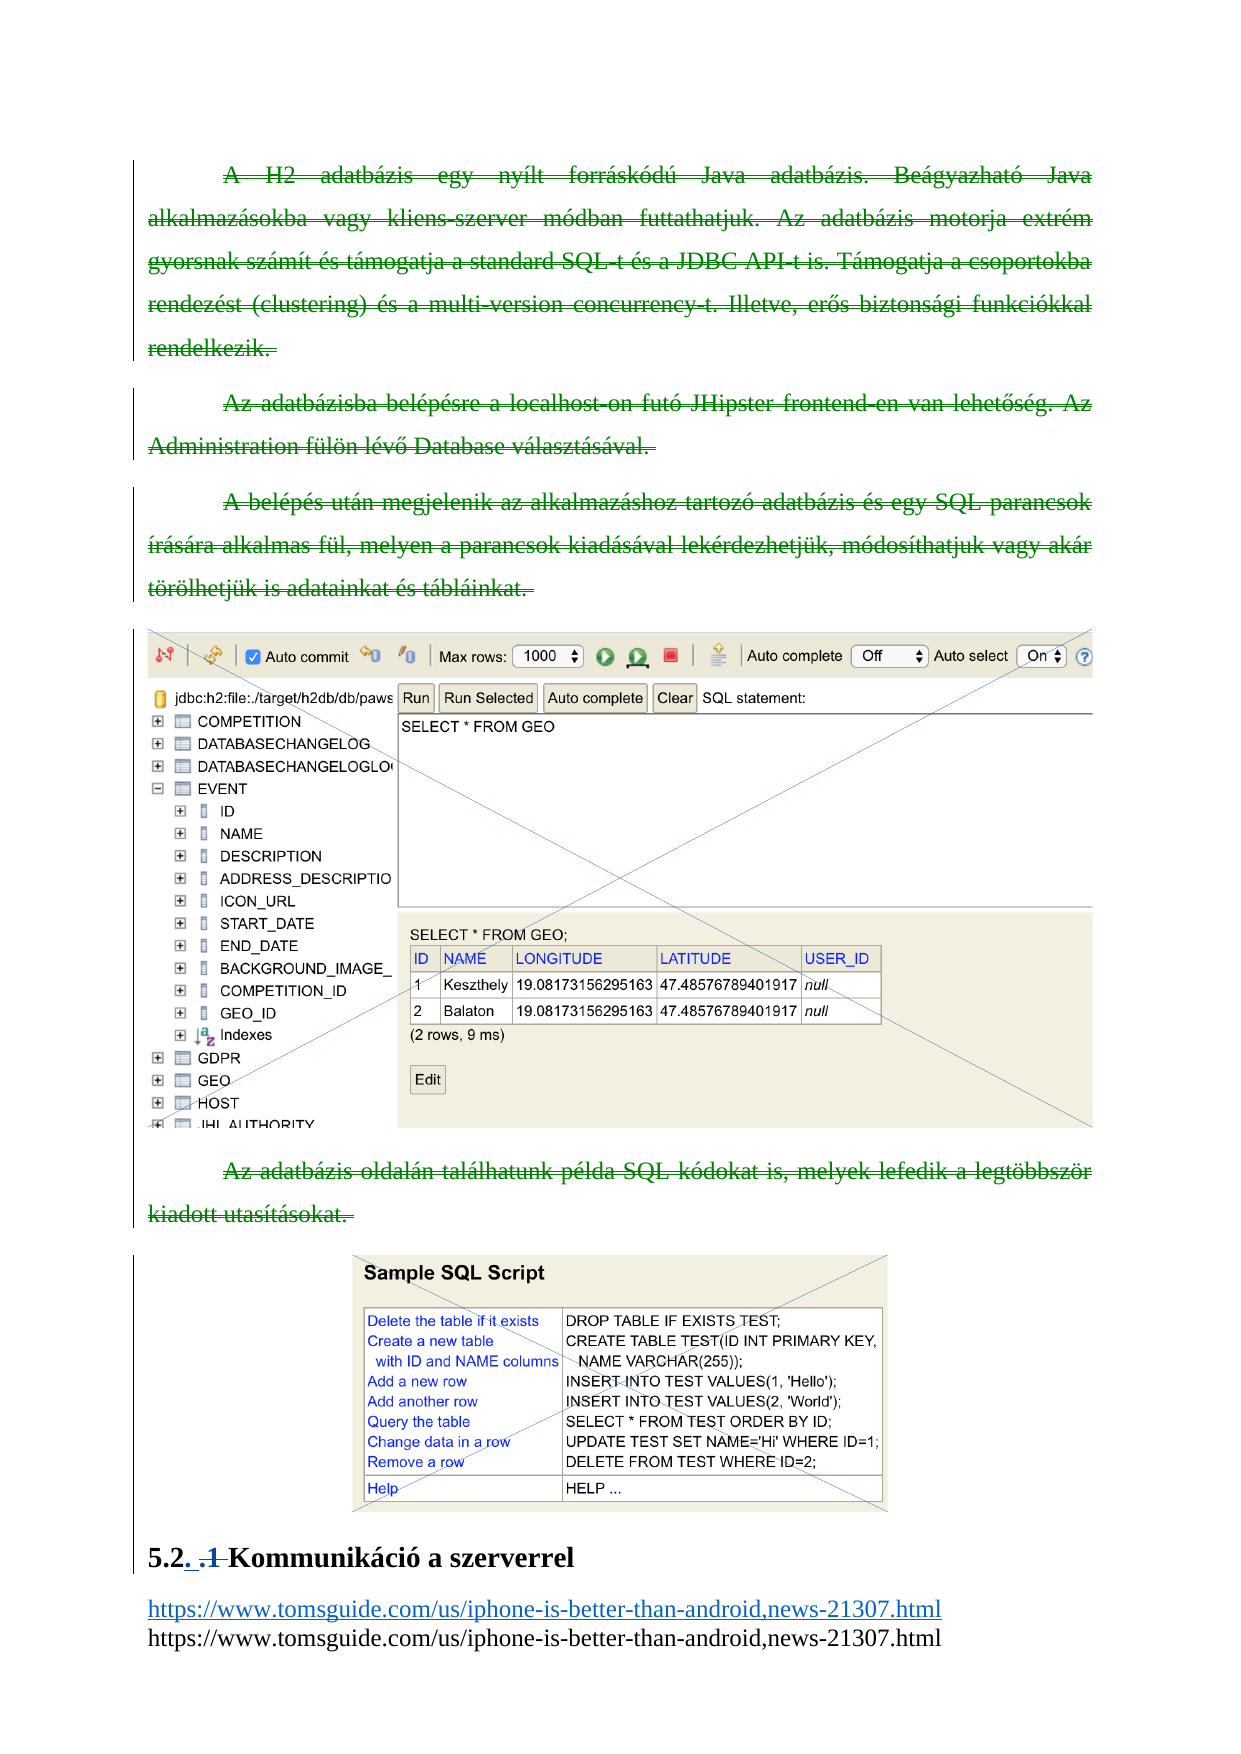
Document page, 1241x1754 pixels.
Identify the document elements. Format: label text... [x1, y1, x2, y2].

picture [356, 1255, 885, 1382]
picture [149, 879, 1091, 1128]
text 5.2Kommunikáció a szerverrel [148, 1541, 1092, 1574]
picture [355, 1384, 885, 1512]
picture [147, 630, 618, 1127]
picture [352, 1256, 618, 1511]
picture [623, 630, 1093, 1126]
picture [149, 628, 1091, 877]
picture [622, 1256, 888, 1511]
